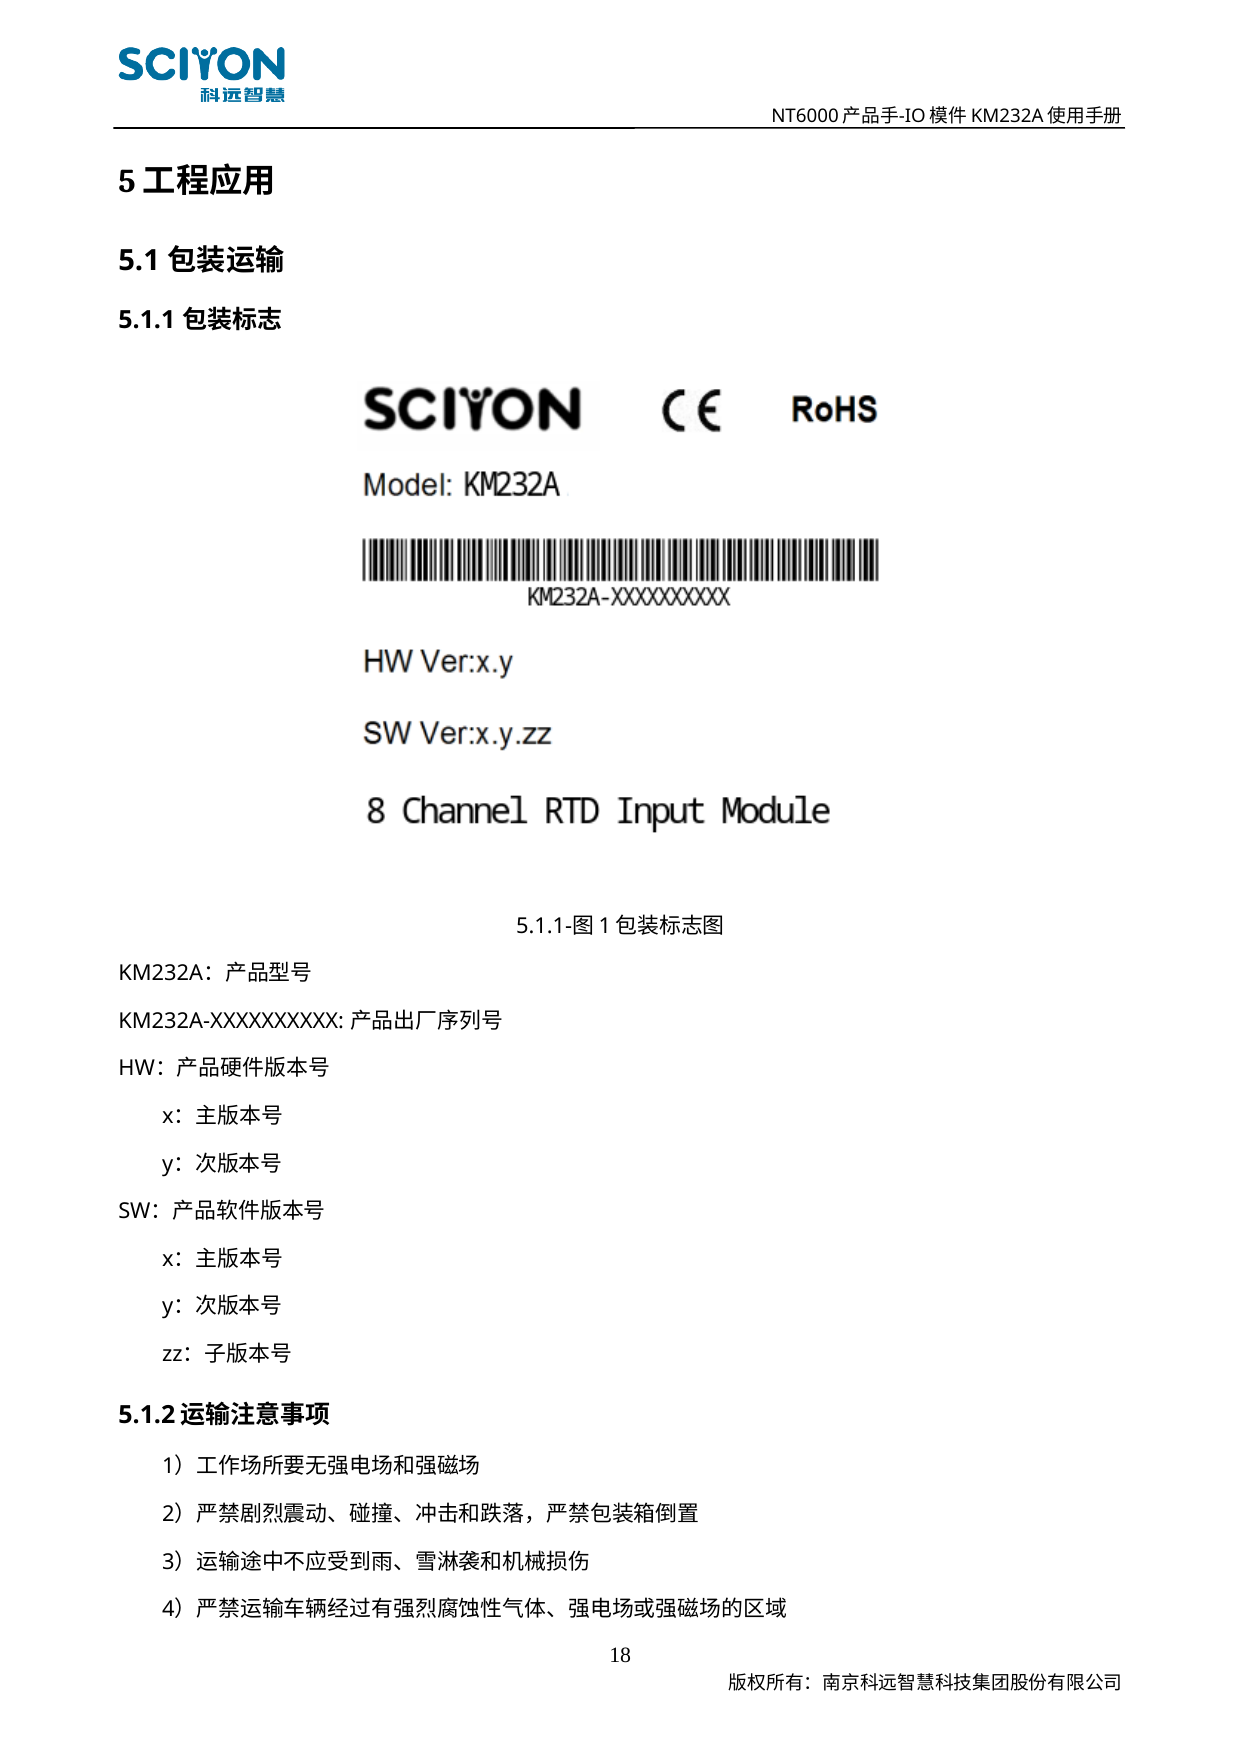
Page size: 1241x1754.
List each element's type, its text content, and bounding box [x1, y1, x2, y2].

picture [118, 59, 134, 74]
text zz：子版本号 [118, 1336, 1122, 1368]
text KM232A：产品型号 [118, 955, 1122, 987]
subtitle 5.1.2运输注意事项 [118, 1394, 1122, 1430]
text 1）工作场所要无强电场和强磁场 [118, 1448, 1122, 1480]
picture [198, 47, 211, 52]
text y：次版本号 [118, 1146, 1122, 1177]
picture [248, 90, 259, 102]
picture [118, 47, 285, 102]
text 4）严禁运输车辆经过有强烈腐蚀性气体、强电场或强磁场的区域 [118, 1591, 1122, 1623]
picture [225, 55, 242, 73]
text HW：产品硬件版本号 [118, 1050, 1122, 1082]
text x：主版本号 [118, 1098, 1122, 1130]
subtitle 5.1 包装运输 [118, 236, 1122, 278]
text 5.1.1-图1包装标志图 [118, 908, 1122, 939]
subtitle 5.1.1 包装标志 [118, 299, 1122, 336]
text 2）严禁剧烈震动、碰撞、冲击和跌落，严禁包装箱倒置 [118, 1496, 1122, 1528]
subtitle 5 工程应用 [118, 153, 1122, 202]
text y：次版本号 [118, 1288, 1122, 1320]
picture [118, 47, 125, 55]
text KM232A-XXXXXXXXXX: 产品出厂序列号 [118, 1003, 1122, 1034]
text x：主版本号 [118, 1241, 1122, 1273]
text SW：产品软件版本号 [118, 1193, 1122, 1225]
text 3）运输途中不应受到雨、雪淋袭和机械损伤 [118, 1544, 1122, 1575]
